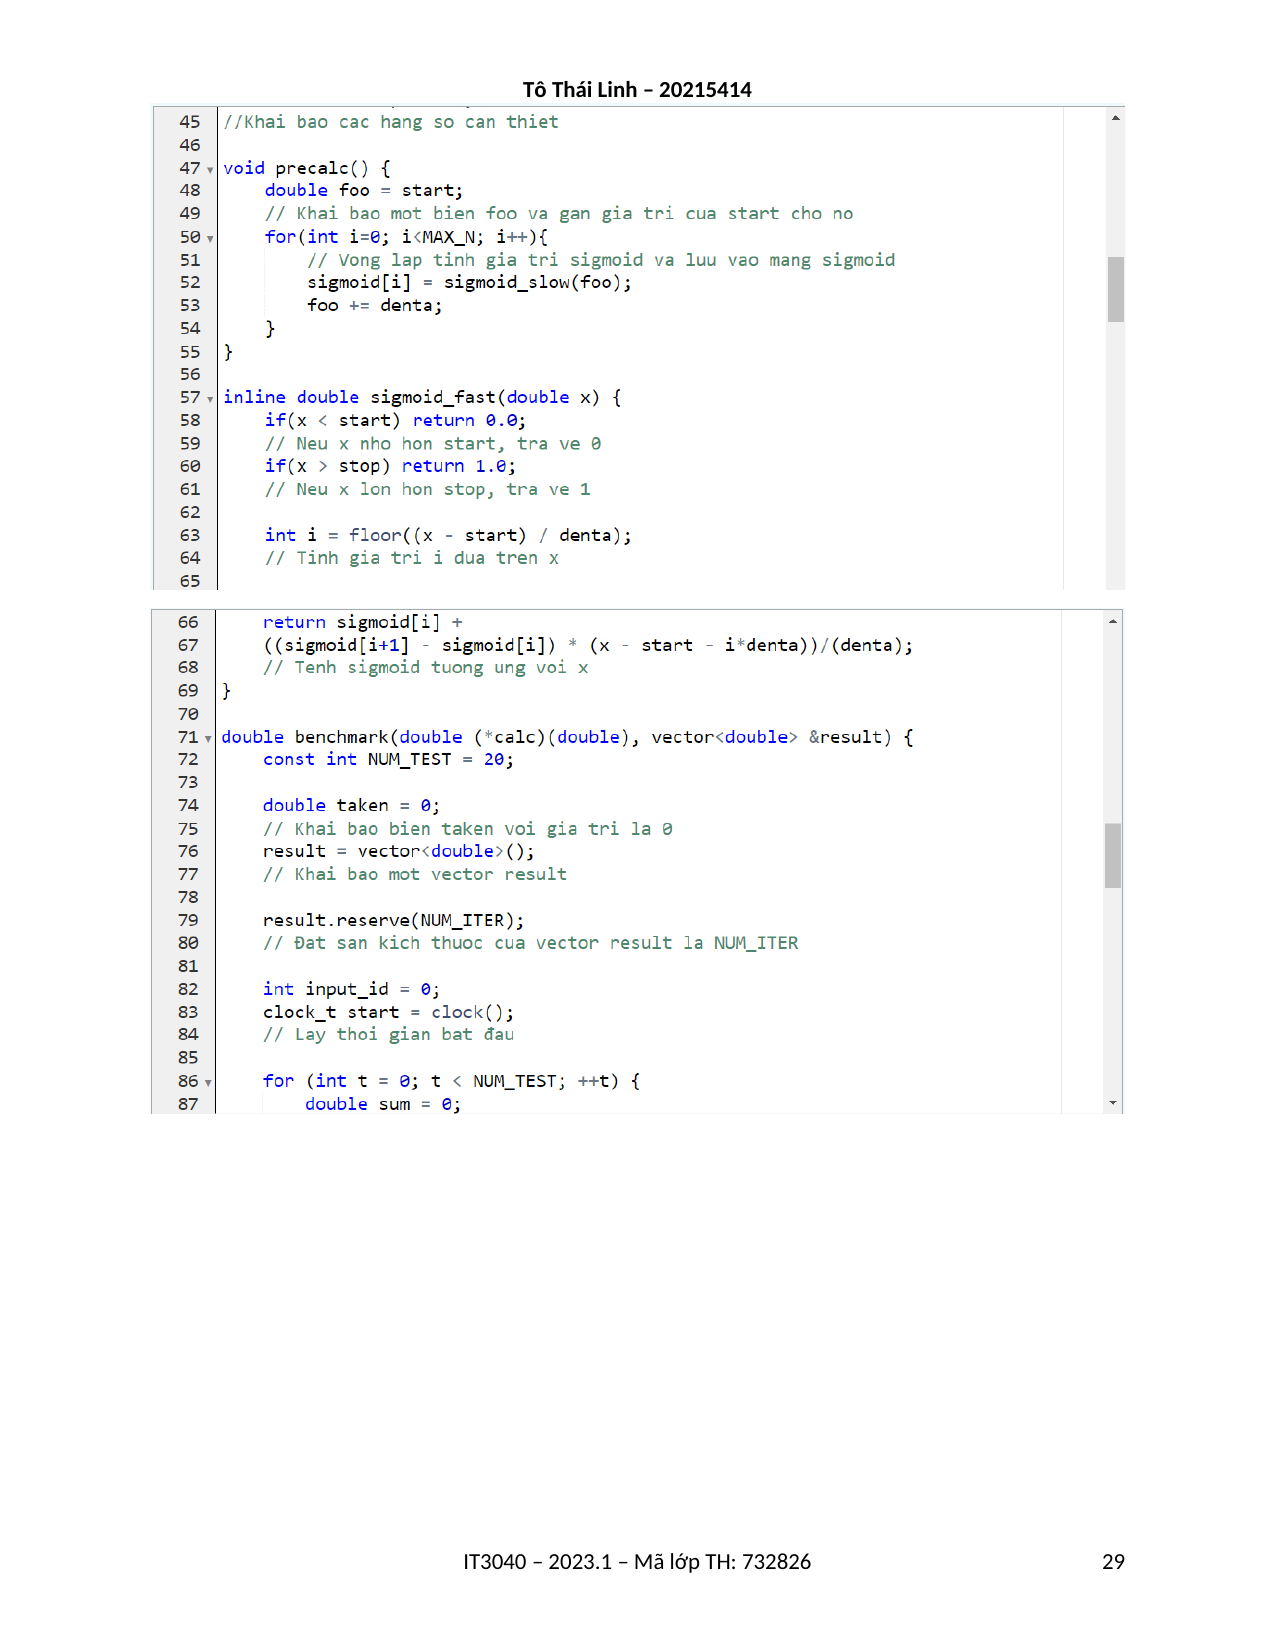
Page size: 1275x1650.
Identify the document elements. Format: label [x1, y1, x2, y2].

picture [150, 103, 1125, 590]
picture [150, 608, 1125, 1114]
